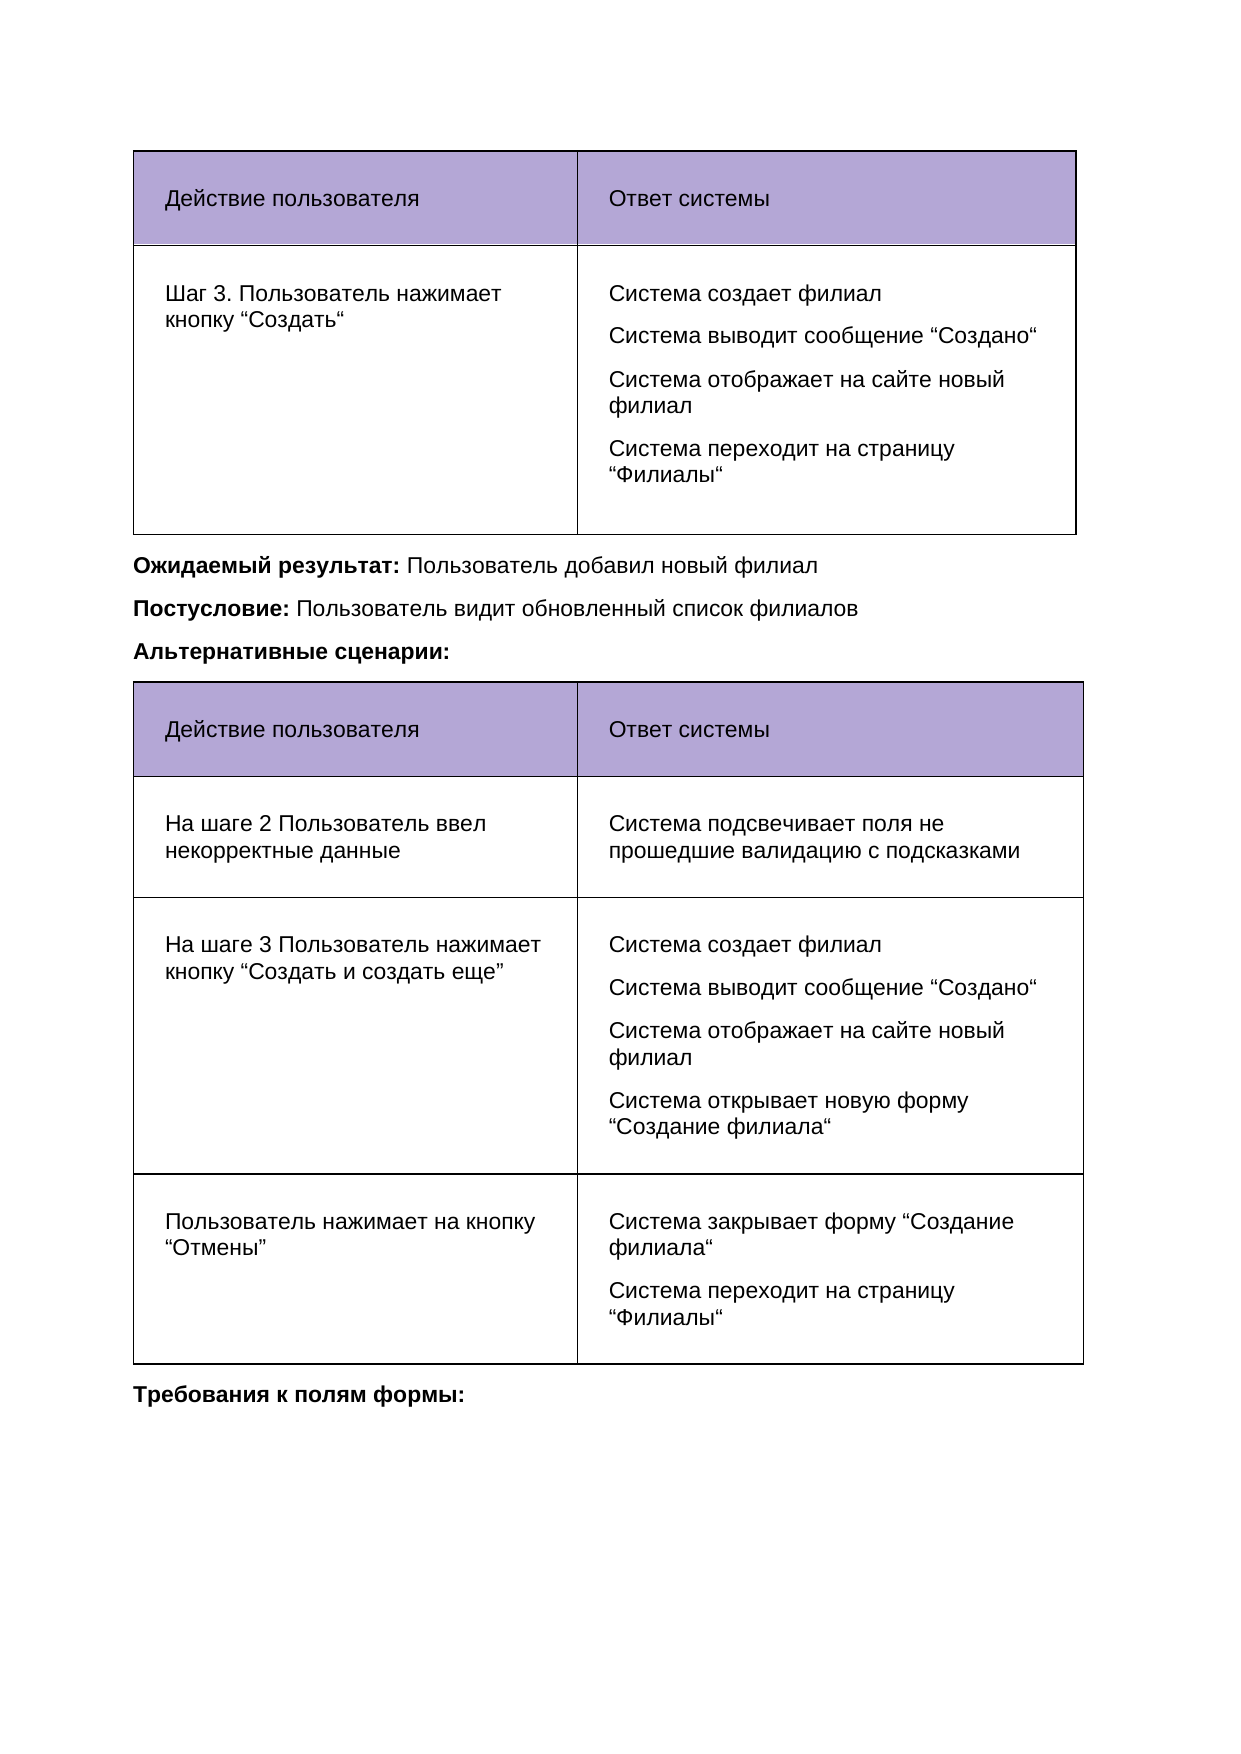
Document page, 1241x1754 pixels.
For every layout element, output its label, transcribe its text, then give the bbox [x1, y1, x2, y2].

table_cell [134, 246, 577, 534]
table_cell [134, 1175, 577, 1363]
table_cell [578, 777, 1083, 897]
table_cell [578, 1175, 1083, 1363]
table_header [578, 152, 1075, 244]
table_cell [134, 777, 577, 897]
text Требования к полям формы: [133, 1381, 1090, 1408]
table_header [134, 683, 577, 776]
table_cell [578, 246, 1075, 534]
text Альтернативные сценарии: [133, 638, 1090, 664]
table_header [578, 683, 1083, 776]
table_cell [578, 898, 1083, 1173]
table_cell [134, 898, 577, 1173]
text Ожидаемый результат: Пользователь добавил новый филиал [133, 552, 1090, 578]
text Постусловие: Пользователь видит обновленный список филиалов [133, 595, 1090, 621]
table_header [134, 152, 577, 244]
